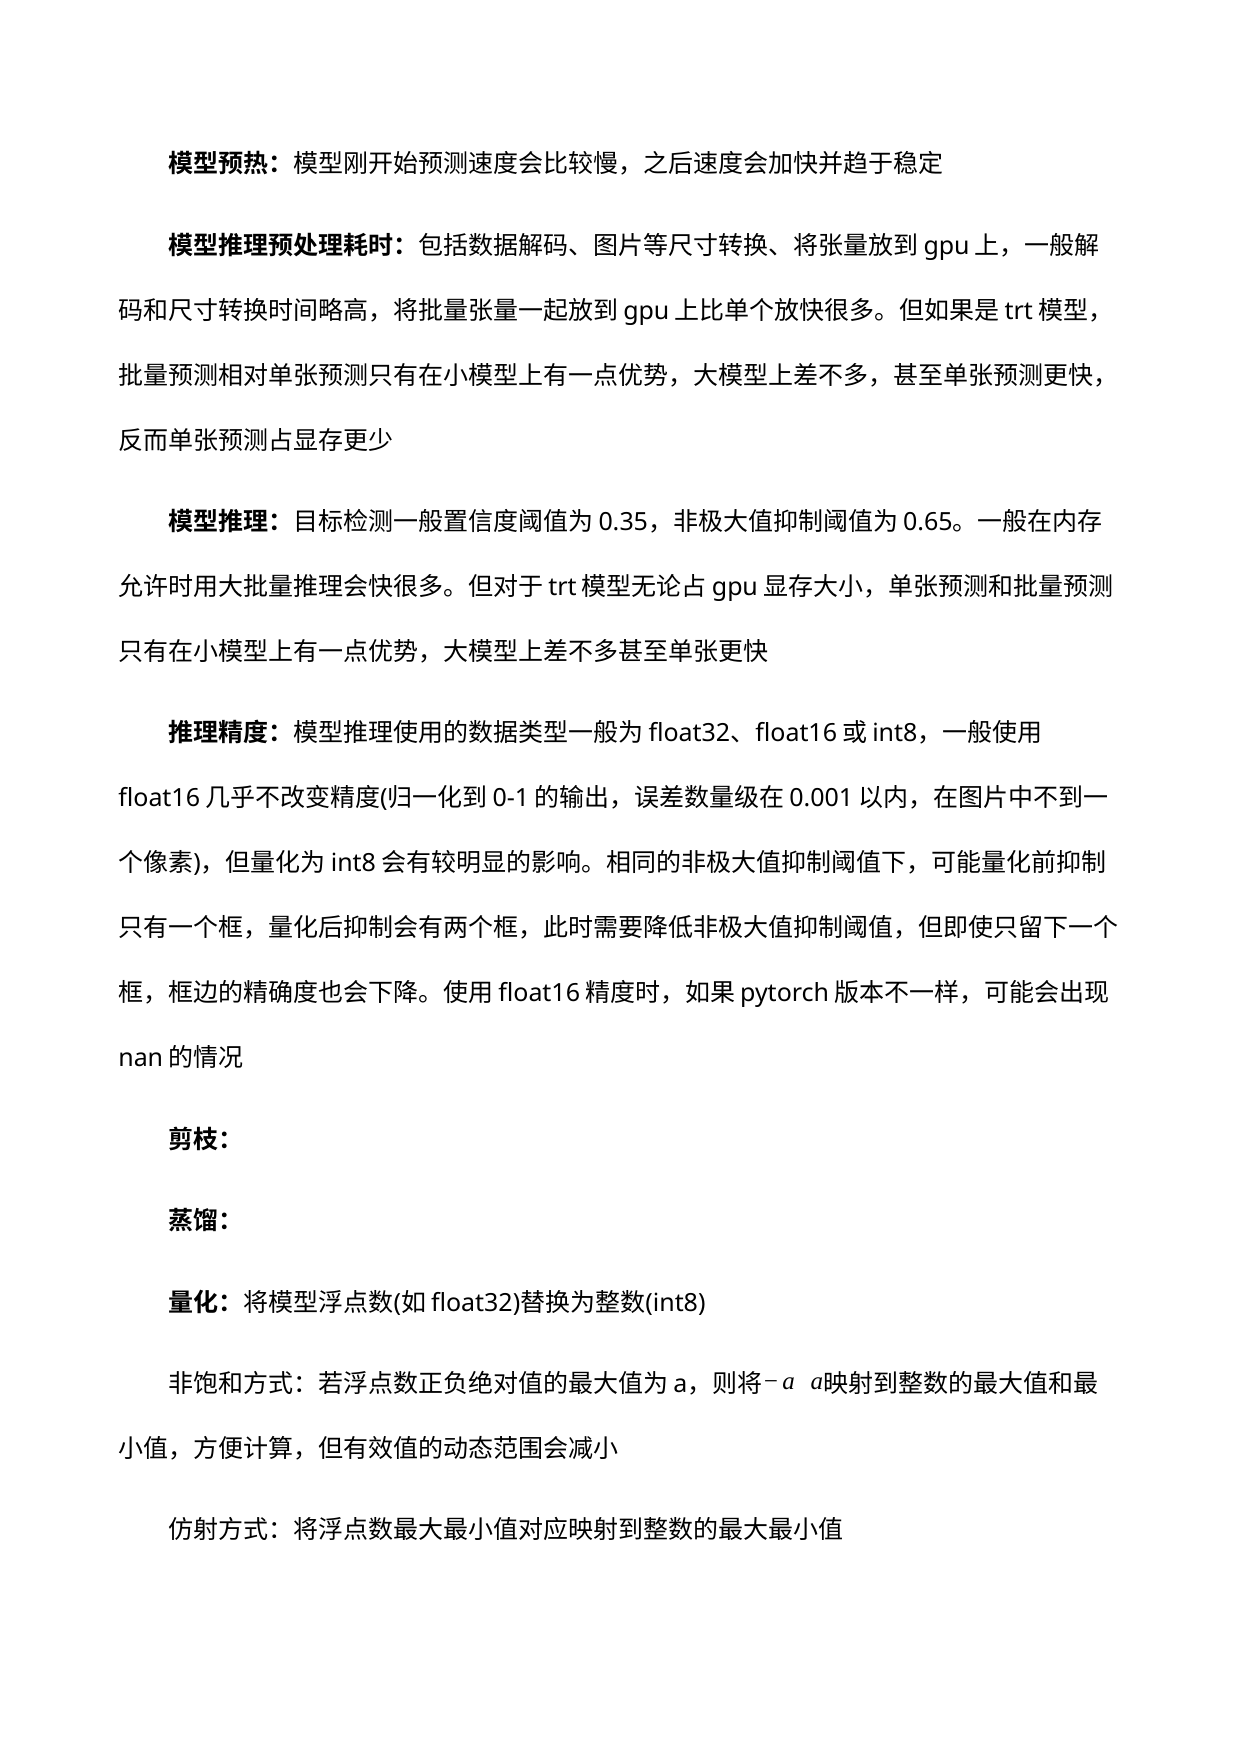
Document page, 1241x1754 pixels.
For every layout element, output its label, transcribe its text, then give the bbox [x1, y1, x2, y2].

text 非饱和方式：若浮点数正负绝对值的最大值为a，则将映射到整数的最大值和最小值，方便计算，但有效值的动态范围会减小 [118, 1349, 1122, 1479]
text 蒸馏： [118, 1186, 1122, 1251]
text 模型预热：模型刚开始预测速度会比较慢，之后速度会加快并趋于稳定 [118, 129, 1122, 194]
text 仿射方式：将浮点数最大最小值对应映射到整数的最大最小值 [118, 1495, 1122, 1560]
text 模型推理：目标检测一般置信度阈值为0.35，非极大值抑制阈值为0.65。一般在内存允许时用大批量推理会快很多。但对于trt模型无论占gpu显存大小，单张预测和批量预测只有在小模型上有一点优势，大模型上差不多甚至单张更快 [118, 487, 1122, 682]
text 推理精度：模型推理使用的数据类型一般为float32、float16或int8，一般使用float16几乎不改变精度(归一化到0-1的输出，误差数量级在0.001以内，在图片中不到一个像素)，但量化为int8会有较明显的影响。相同的非极大值抑制阈值下，可能量化前抑制只有一个框，量化后抑制会有两个框，此时需要降低非极大值抑制阈值，但即使只留下一个框，框边的精确度也会下降。使用float16精度时，如果pytorch版本不一样，可能会出现nan的情况 [118, 698, 1122, 1088]
text 量化：将模型浮点数(如float32)替换为整数(int8) [118, 1268, 1122, 1333]
text 剪枝： [118, 1105, 1122, 1170]
text 模型推理预处理耗时：包括数据解码、图片等尺寸转换、将张量放到gpu上，一般解码和尺寸转换时间略高，将批量张量一起放到gpu上比单个放快很多。但如果是trt模型，批量预测相对单张预测只有在小模型上有一点优势，大模型上差不多，甚至单张预测更快，反而单张预测占显存更少 [118, 211, 1122, 471]
